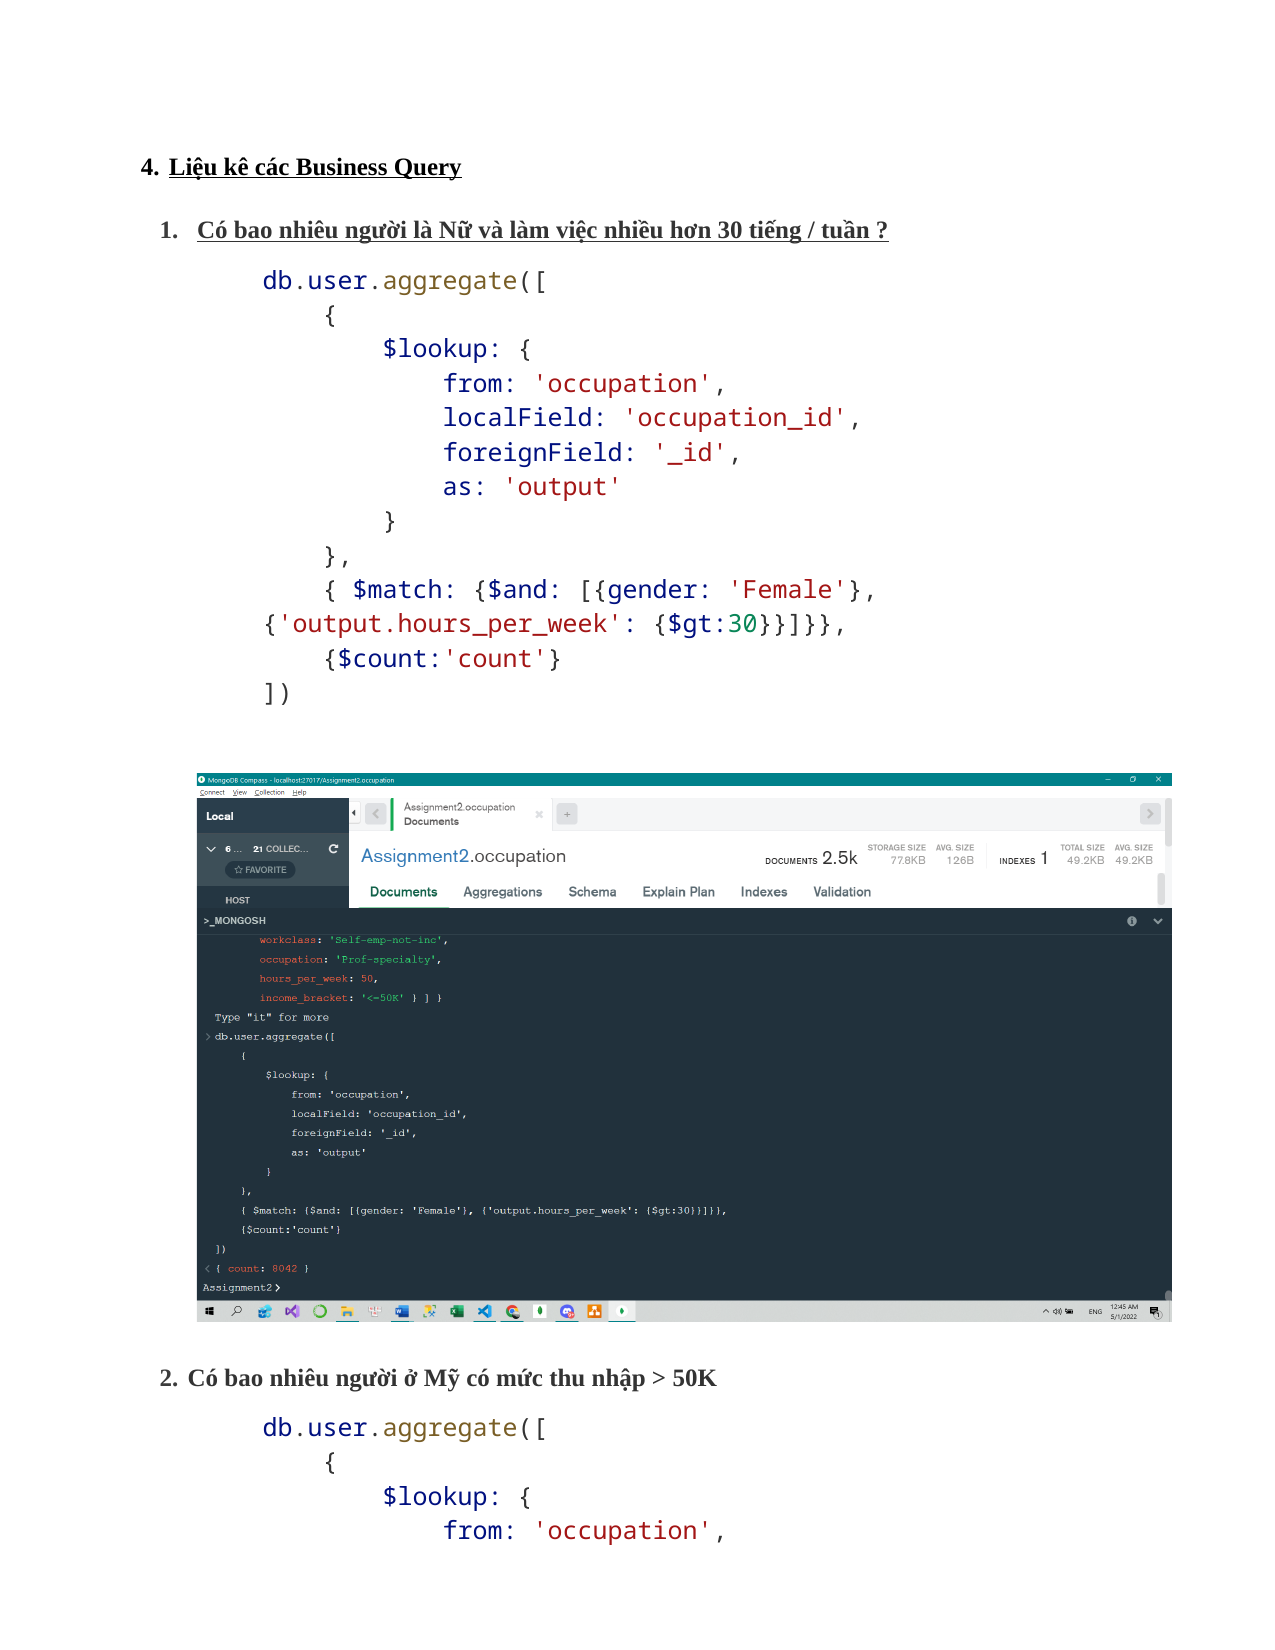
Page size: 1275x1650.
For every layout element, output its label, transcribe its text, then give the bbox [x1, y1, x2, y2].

text } [262, 503, 1125, 537]
text db.user.aggregate([ [262, 262, 1125, 296]
list Có bao nhiêu người ở Mỹ có mức thu nhập > 50K [159, 1357, 1125, 1392]
text from: 'occupation', [262, 1512, 1125, 1547]
picture [196, 773, 1172, 1322]
text localField: 'occupation_id', [262, 399, 1125, 434]
text foreignField: '_id', [262, 434, 1125, 468]
text { [262, 296, 1125, 331]
text { $match: {$and: [{gender: 'Female'}, {'output.hours_per_week': {$gt:30}}]}}, [262, 571, 1125, 640]
text from: 'occupation', [262, 365, 1125, 399]
text {$count:'count'} [262, 640, 1125, 674]
text $lookup: { [262, 331, 1125, 365]
text $lookup: { [262, 1478, 1125, 1512]
list Liệu kê các Business Query [141, 152, 1125, 181]
text db.user.aggregate([ [262, 1409, 1125, 1444]
text as: 'output' [262, 468, 1125, 503]
text ]) [262, 674, 1125, 709]
text }, [262, 537, 1125, 571]
text { [262, 1444, 1125, 1478]
list Có bao nhiêu người là Nữ và làm việc nhiều hơn 30 tiếng / tuần ? [159, 209, 1125, 244]
